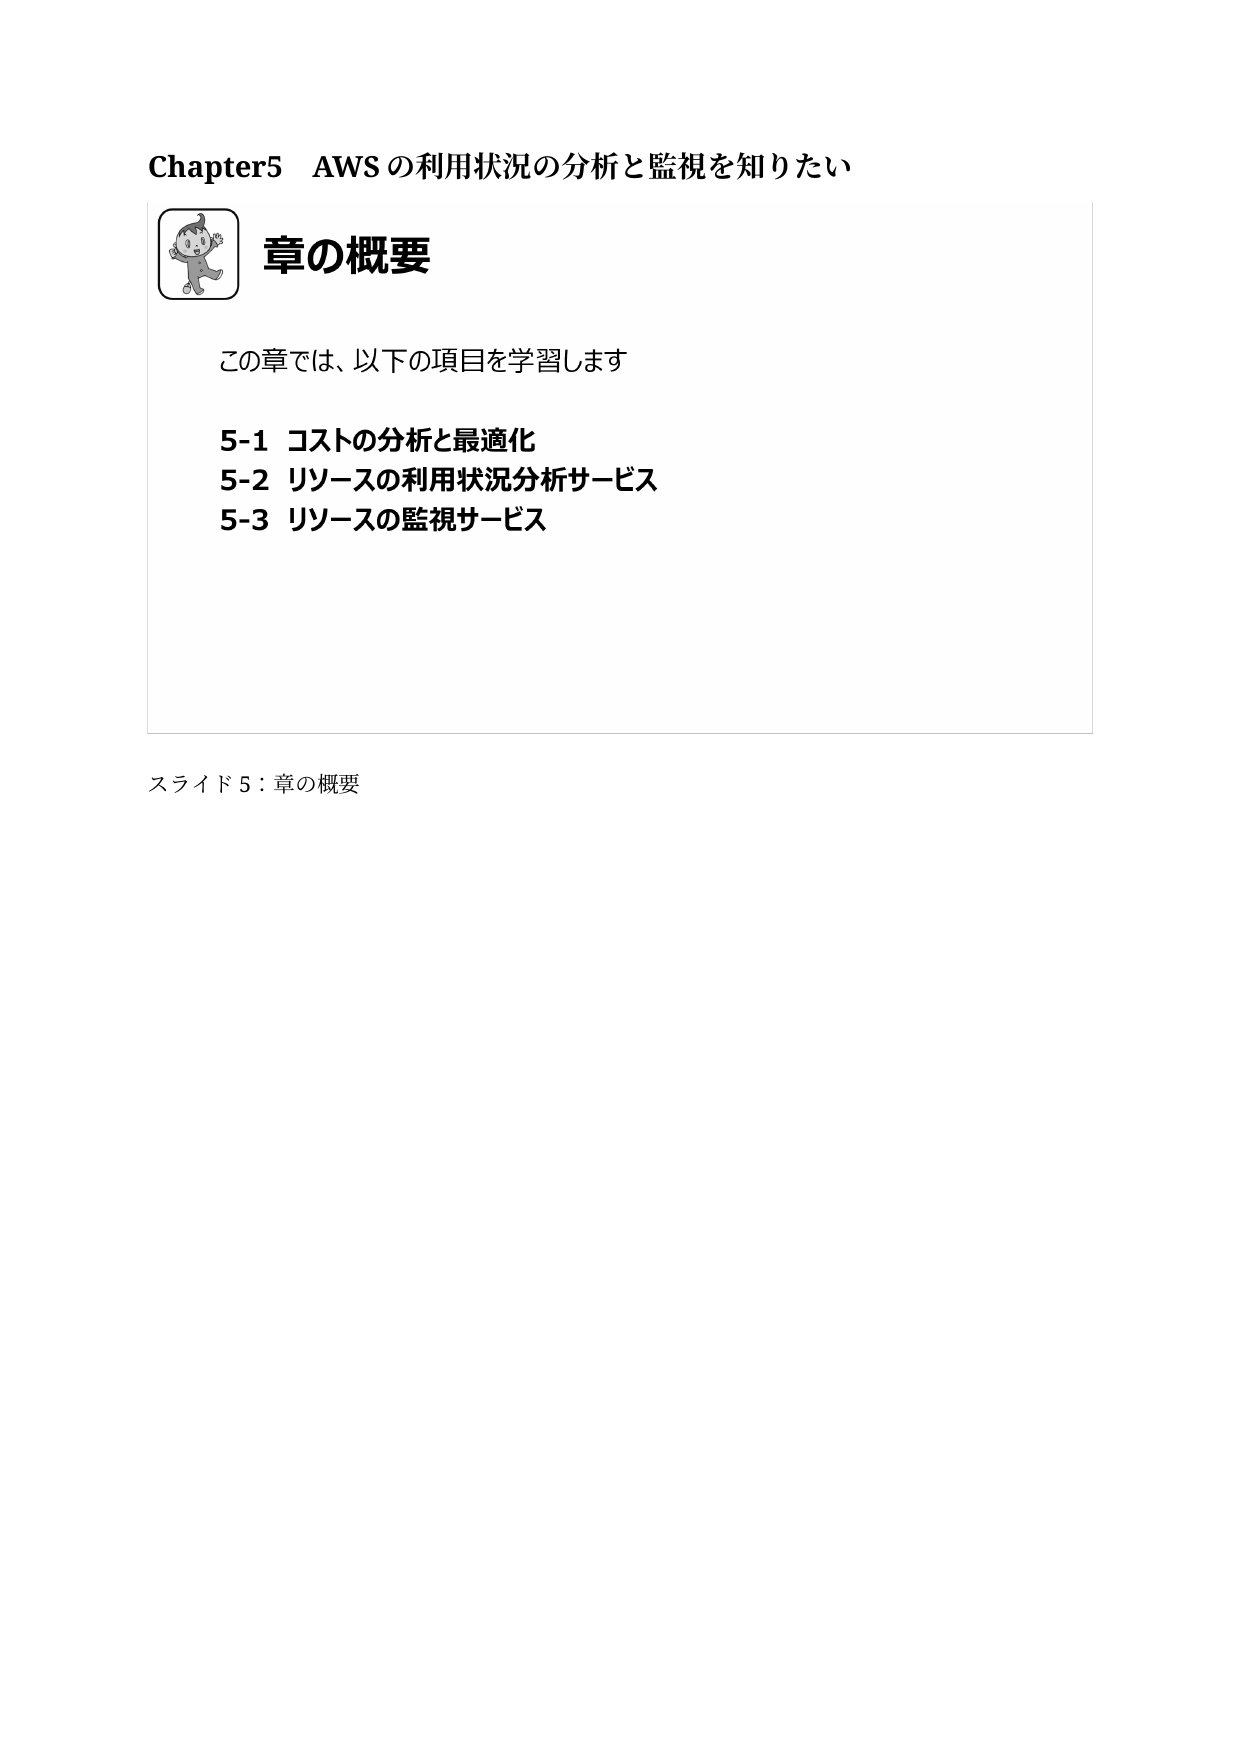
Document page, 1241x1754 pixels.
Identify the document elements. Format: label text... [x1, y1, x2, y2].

text スライド5：章の概要 [148, 764, 1092, 802]
subtitle Chapter5 AWSの利用状況の分析と監視を知りたい [148, 127, 1092, 202]
